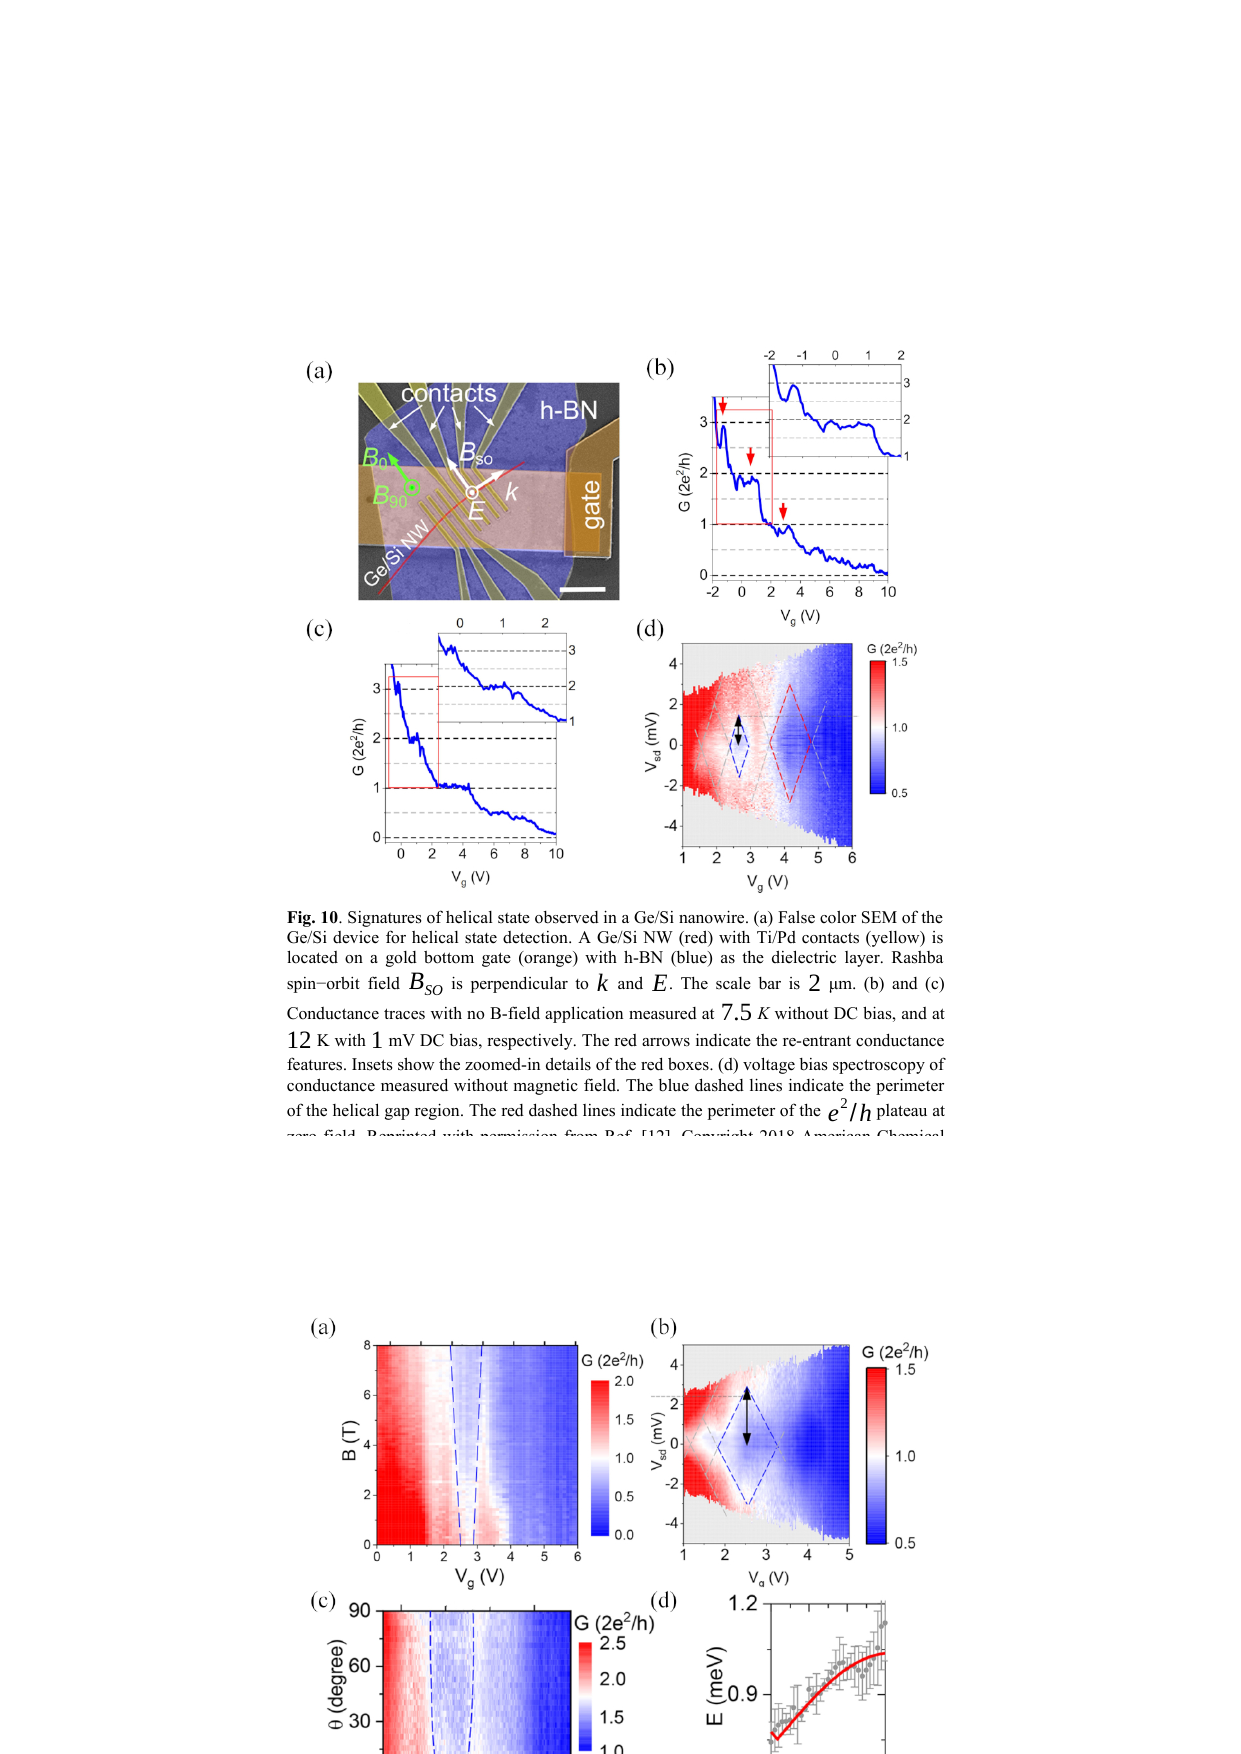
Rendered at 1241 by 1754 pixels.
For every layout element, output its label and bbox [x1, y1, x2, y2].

picture [286, 335, 937, 895]
picture [288, 1307, 939, 1754]
